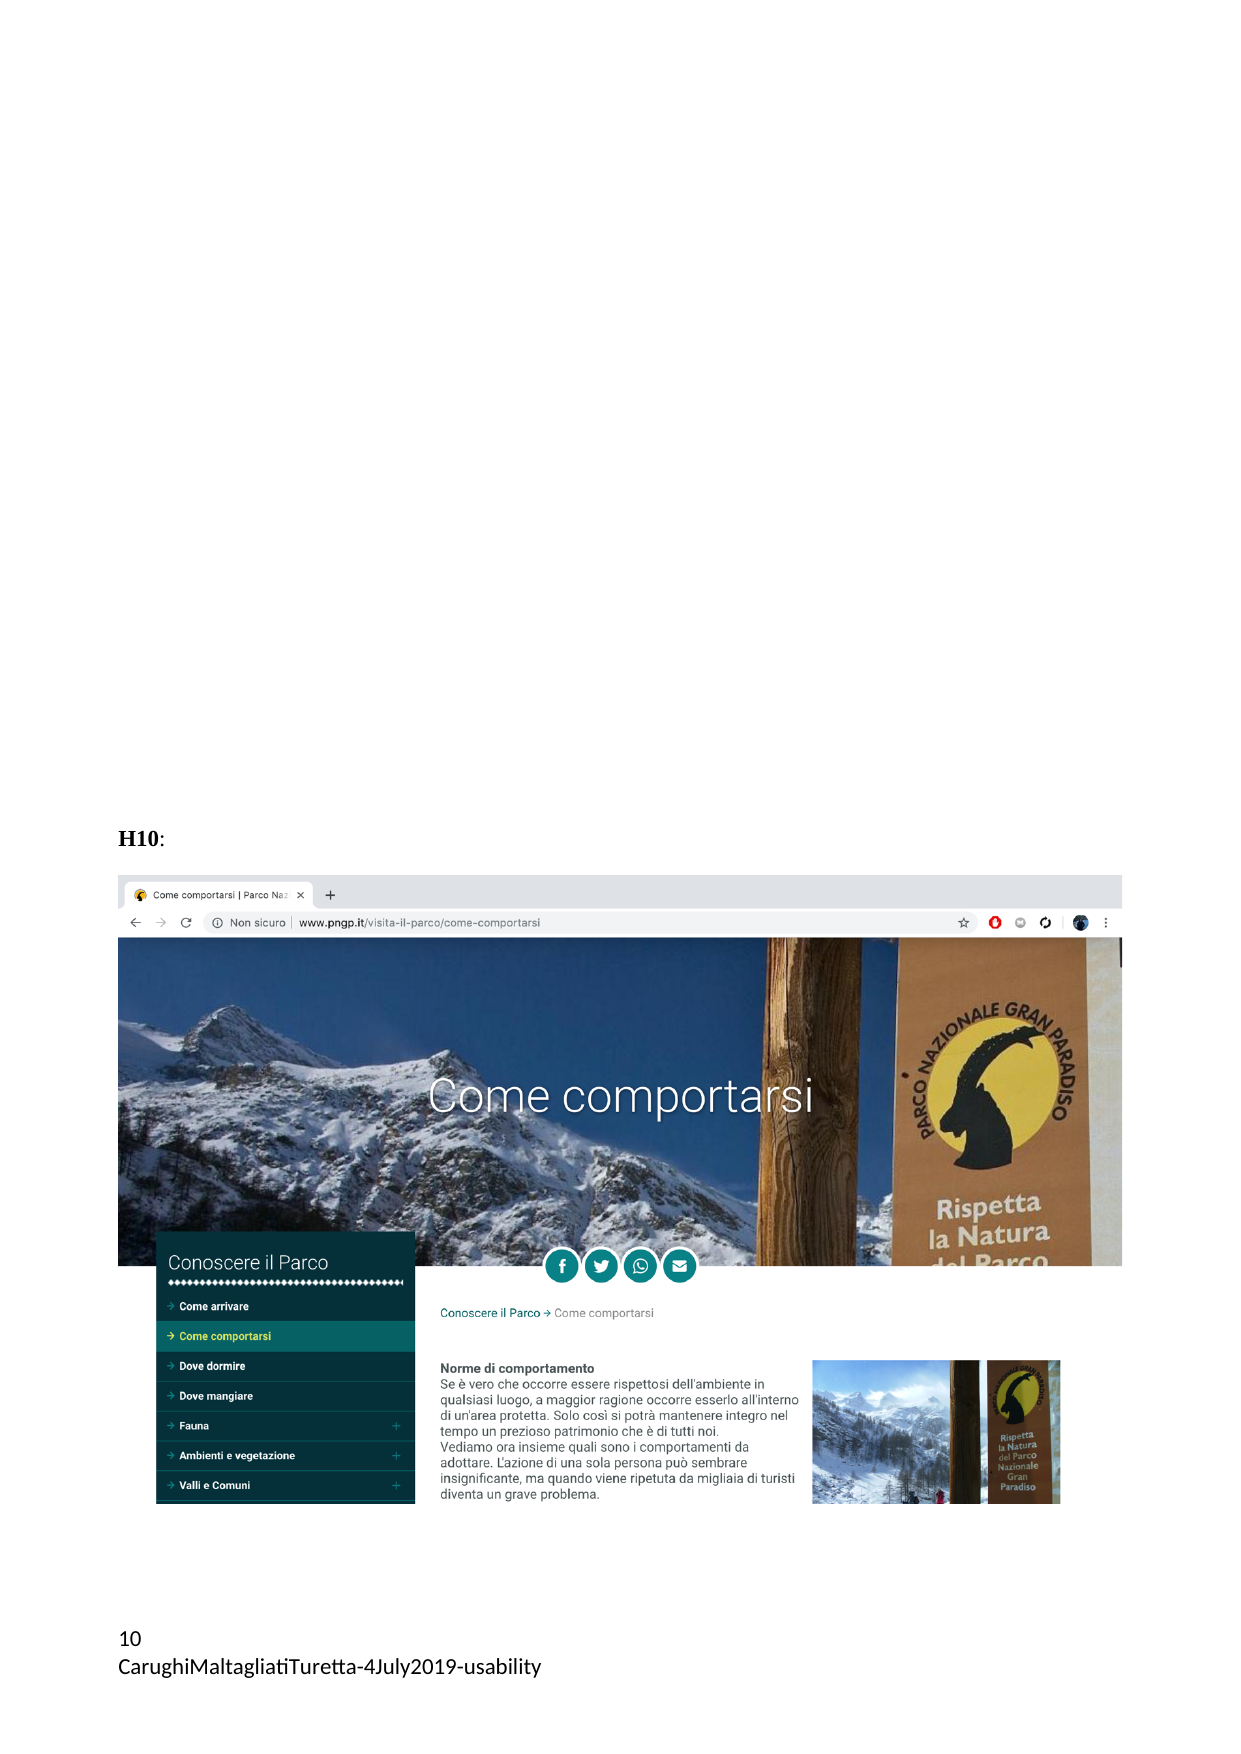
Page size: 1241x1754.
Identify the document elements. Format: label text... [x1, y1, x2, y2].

picture [118, 875, 1123, 1504]
text H10: [118, 825, 1122, 851]
